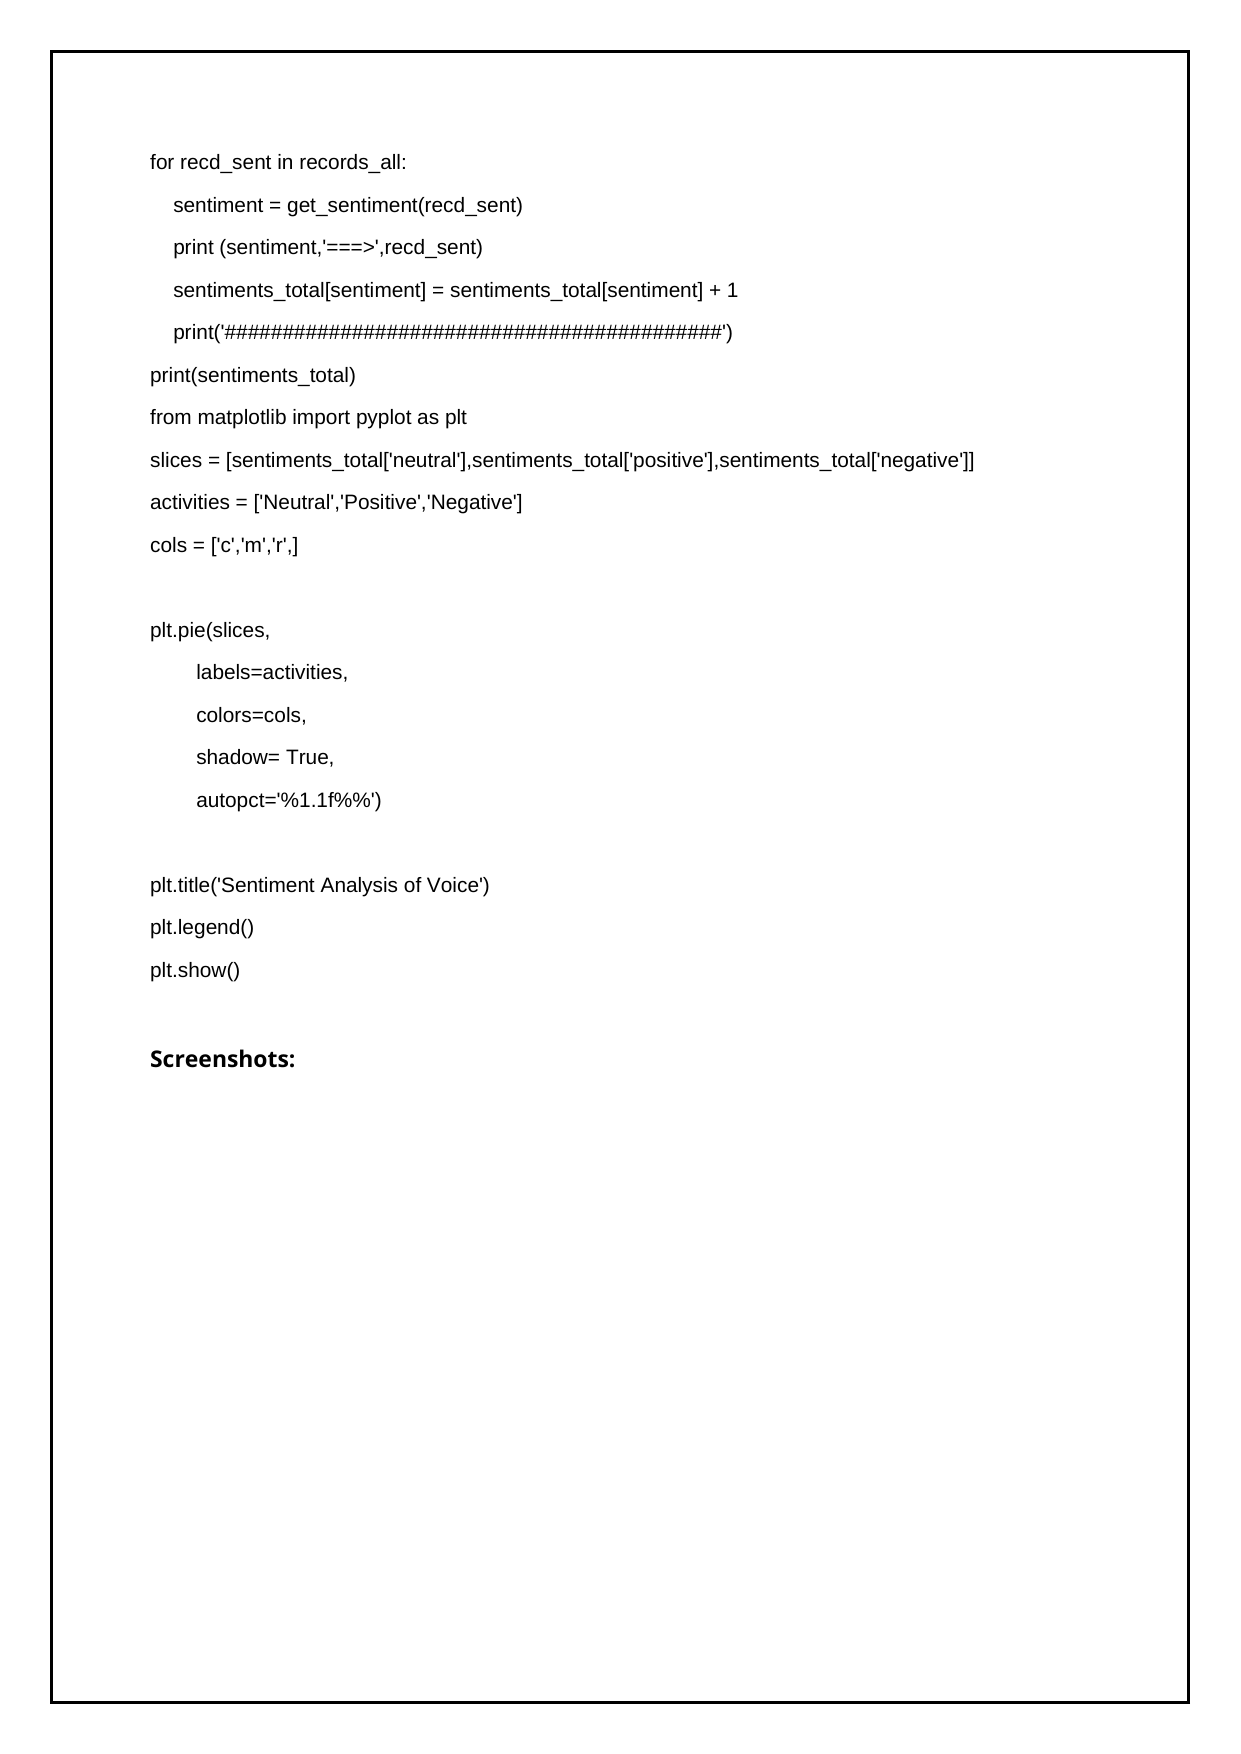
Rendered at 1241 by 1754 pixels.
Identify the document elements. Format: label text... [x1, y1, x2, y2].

text plt.legend() [150, 915, 1090, 939]
text plt.title('Sentiment Analysis of Voice') [150, 872, 1090, 896]
text plt.pie(slices, [150, 617, 1090, 641]
text slices = [sentiments_total['neutral'],sentiments_total['positive'],sentiments_total['negative']] [150, 447, 1090, 471]
text activities = ['Neutral','Positive','Negative'] [150, 490, 1090, 514]
text for recd_sent in records_all: [150, 150, 1090, 174]
text plt.show() [150, 957, 1090, 981]
text shadow= True, [150, 745, 1090, 769]
text autopct='%1.1f%%') [150, 787, 1090, 811]
text sentiment = get_sentiment(recd_sent) [150, 192, 1090, 216]
text print (sentiment,'===>',recd_sent) [150, 235, 1090, 259]
text sentiments_total[sentiment] = sentiments_total[sentiment] + 1 [150, 277, 1090, 301]
text labels=activities, [150, 660, 1090, 684]
text print(sentiments_total) [150, 362, 1090, 386]
text from matplotlib import pyplot as plt [150, 405, 1090, 429]
text Screenshots: [150, 1042, 1090, 1074]
text print('###########################################') [150, 320, 1090, 344]
text colors=cols, [150, 702, 1090, 726]
text cols = ['c','m','r',] [150, 532, 1090, 556]
